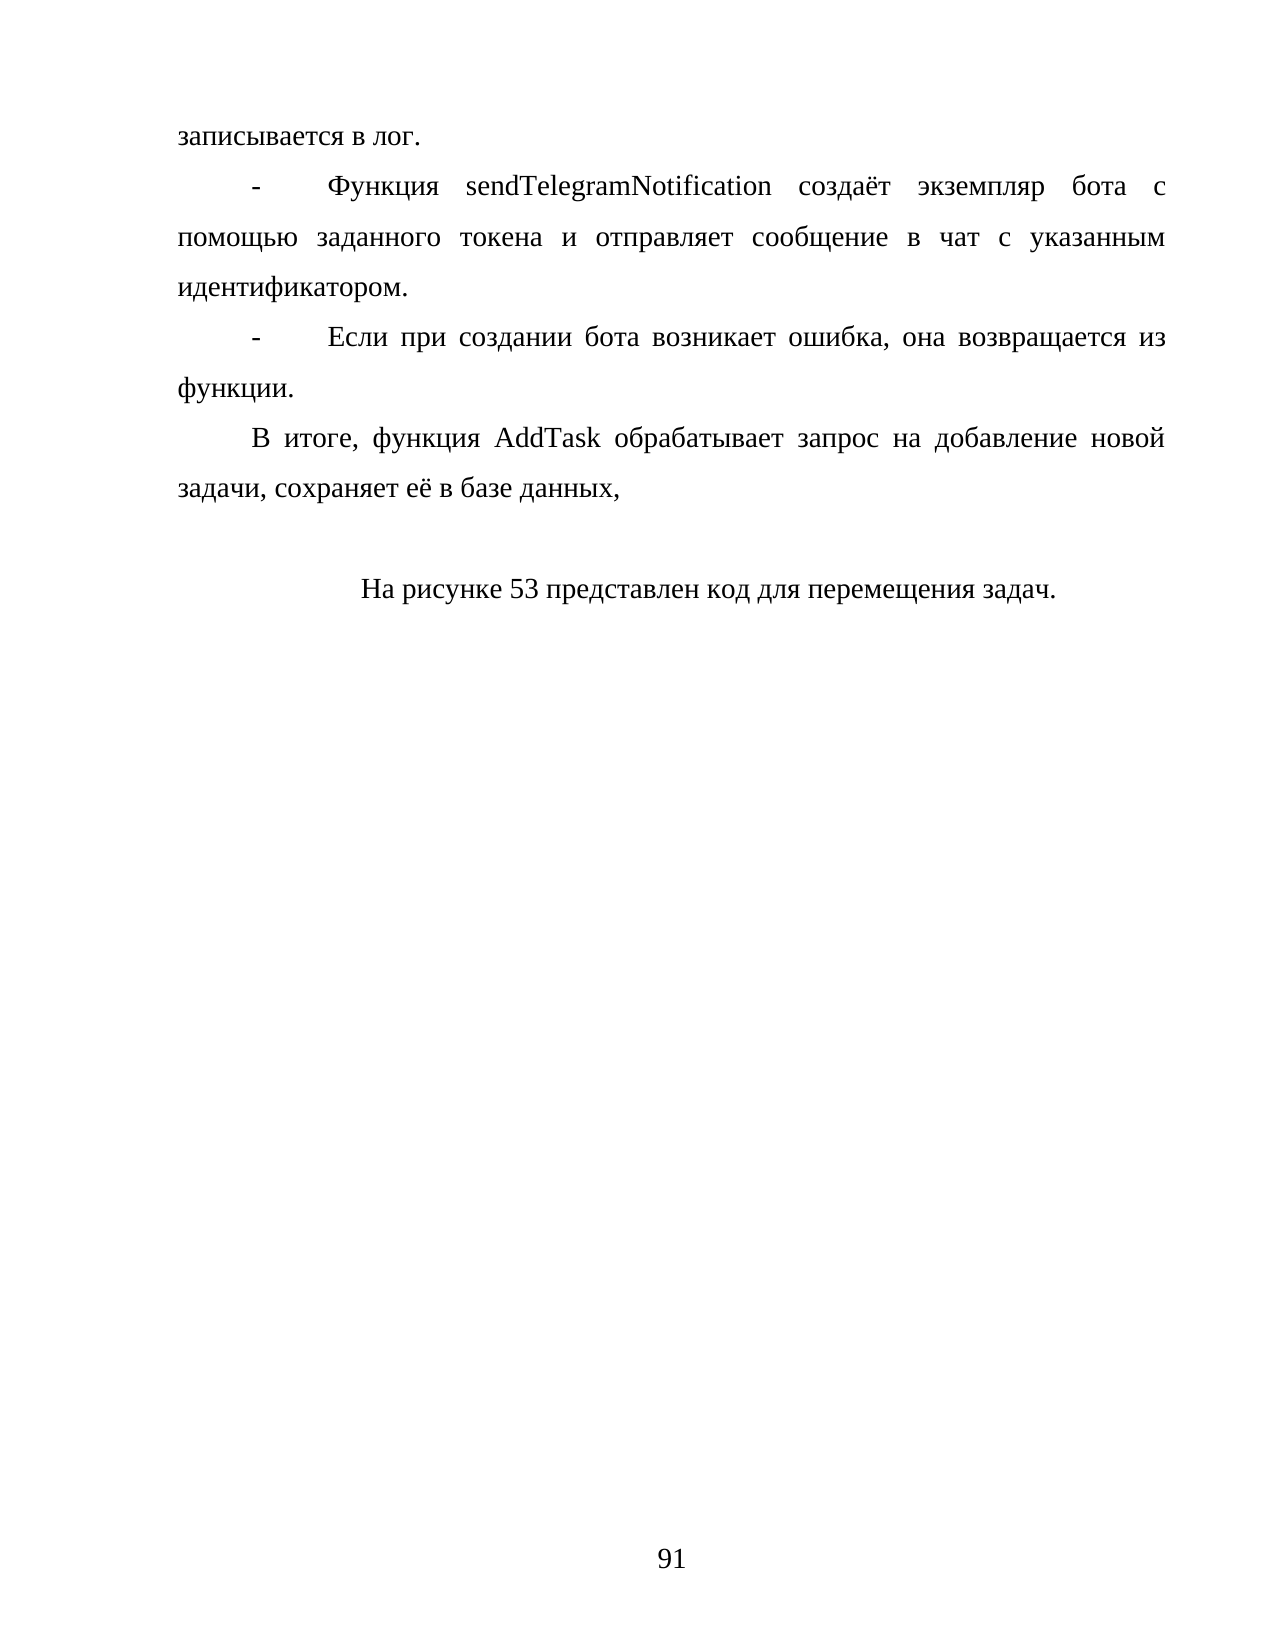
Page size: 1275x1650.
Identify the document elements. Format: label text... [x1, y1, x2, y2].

text На рисунке 53 представлен код для перемещения задач. [177, 571, 1167, 604]
text В итоге, функция AddTask обрабатывает запрос на добавление новой задачи, сохраняет её в базе данных, [177, 420, 1167, 504]
list Если при создании бота возникает ошибка, она возвращается из функции. [177, 319, 1167, 403]
list Функция sendTelegramNotification создаёт экземпляр бота с помощью заданного токена и отправляет сообщение в чат с указанным идентификатором. [177, 168, 1167, 303]
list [177, 118, 1167, 152]
